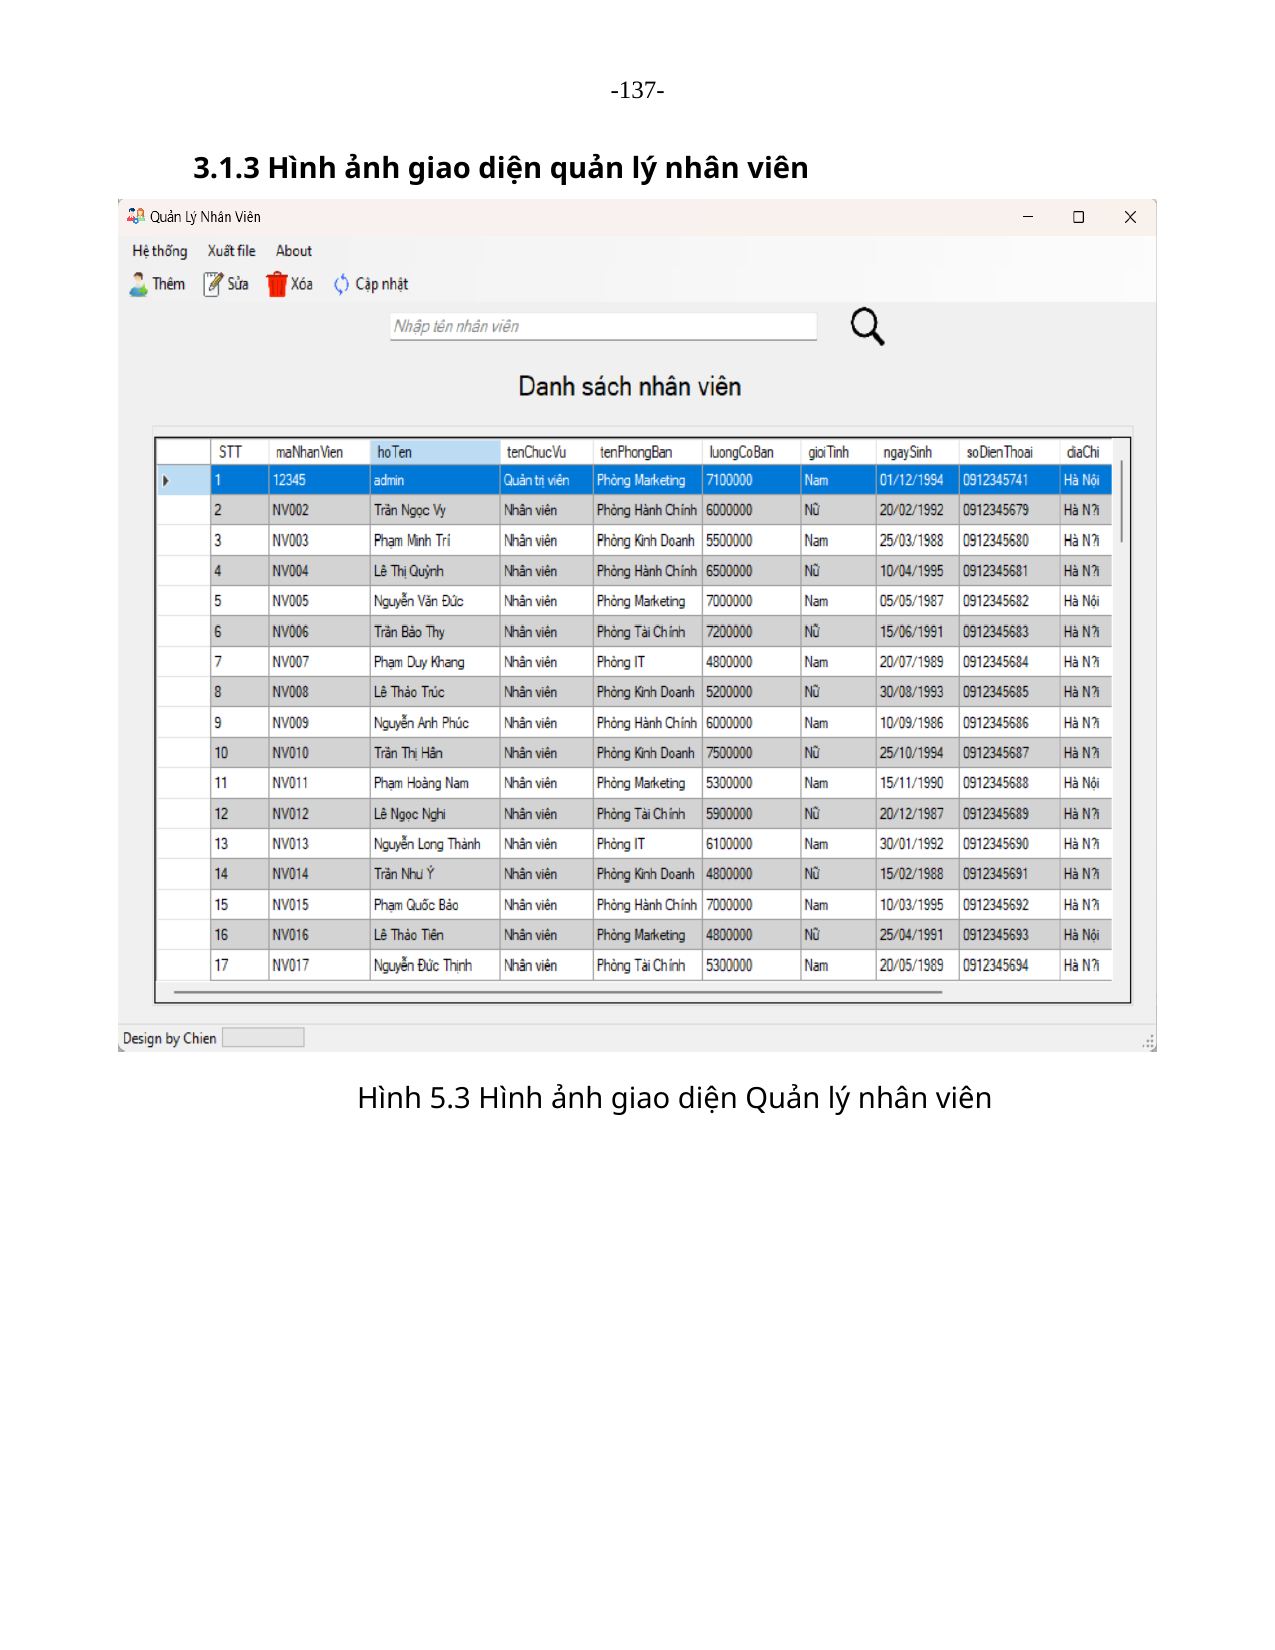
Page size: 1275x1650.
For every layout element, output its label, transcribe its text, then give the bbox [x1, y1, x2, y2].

picture [118, 199, 1157, 1052]
text Hình 5.3 Hình ảnh giao diện Quản lý nhân viên [193, 1077, 1157, 1117]
subtitle 3.1.3 Hình ảnh giao diện quản lý nhân viên [193, 148, 1157, 187]
